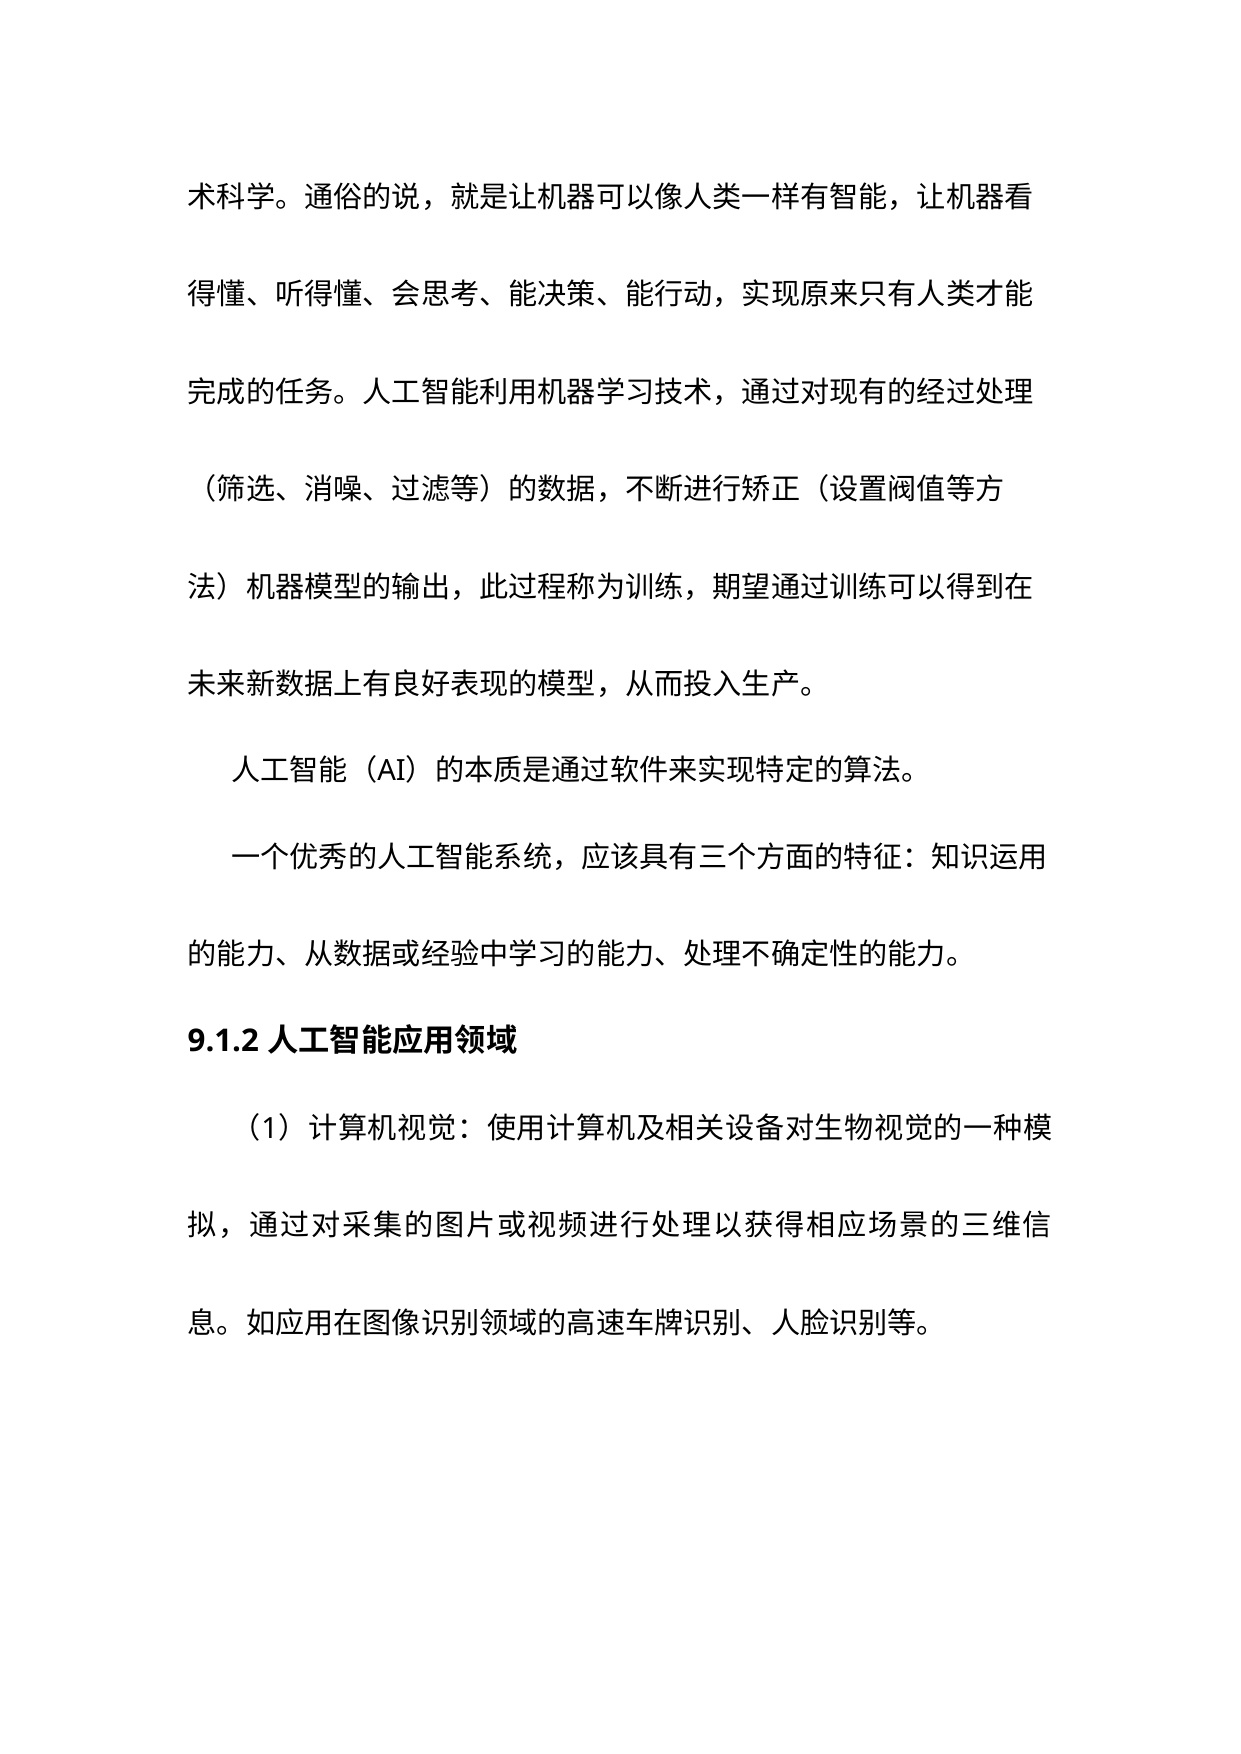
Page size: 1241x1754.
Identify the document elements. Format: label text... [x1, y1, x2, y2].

text ⼀个优秀的⼈⼯智能系统，应该具有三个方面的特征：知识运用的能力、从数据或经验中学习的能力、处理不确定性的能力。 [187, 822, 1053, 984]
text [187, 162, 1053, 714]
subtitle 9.1.2 人工智能应用领域 [187, 1005, 1053, 1070]
text ⼈⼯智能（AI）的本质是通过软件来实现特定的算法。 [187, 736, 1053, 801]
text （1）计算机视觉：使用计算机及相关设备对生物视觉的一种模拟，通过对采集的图片或视频进行处理以获得相应场景的三维信息。如应用在图像识别领域的高速车牌识别、人脸识别等。 [187, 1093, 1053, 1353]
